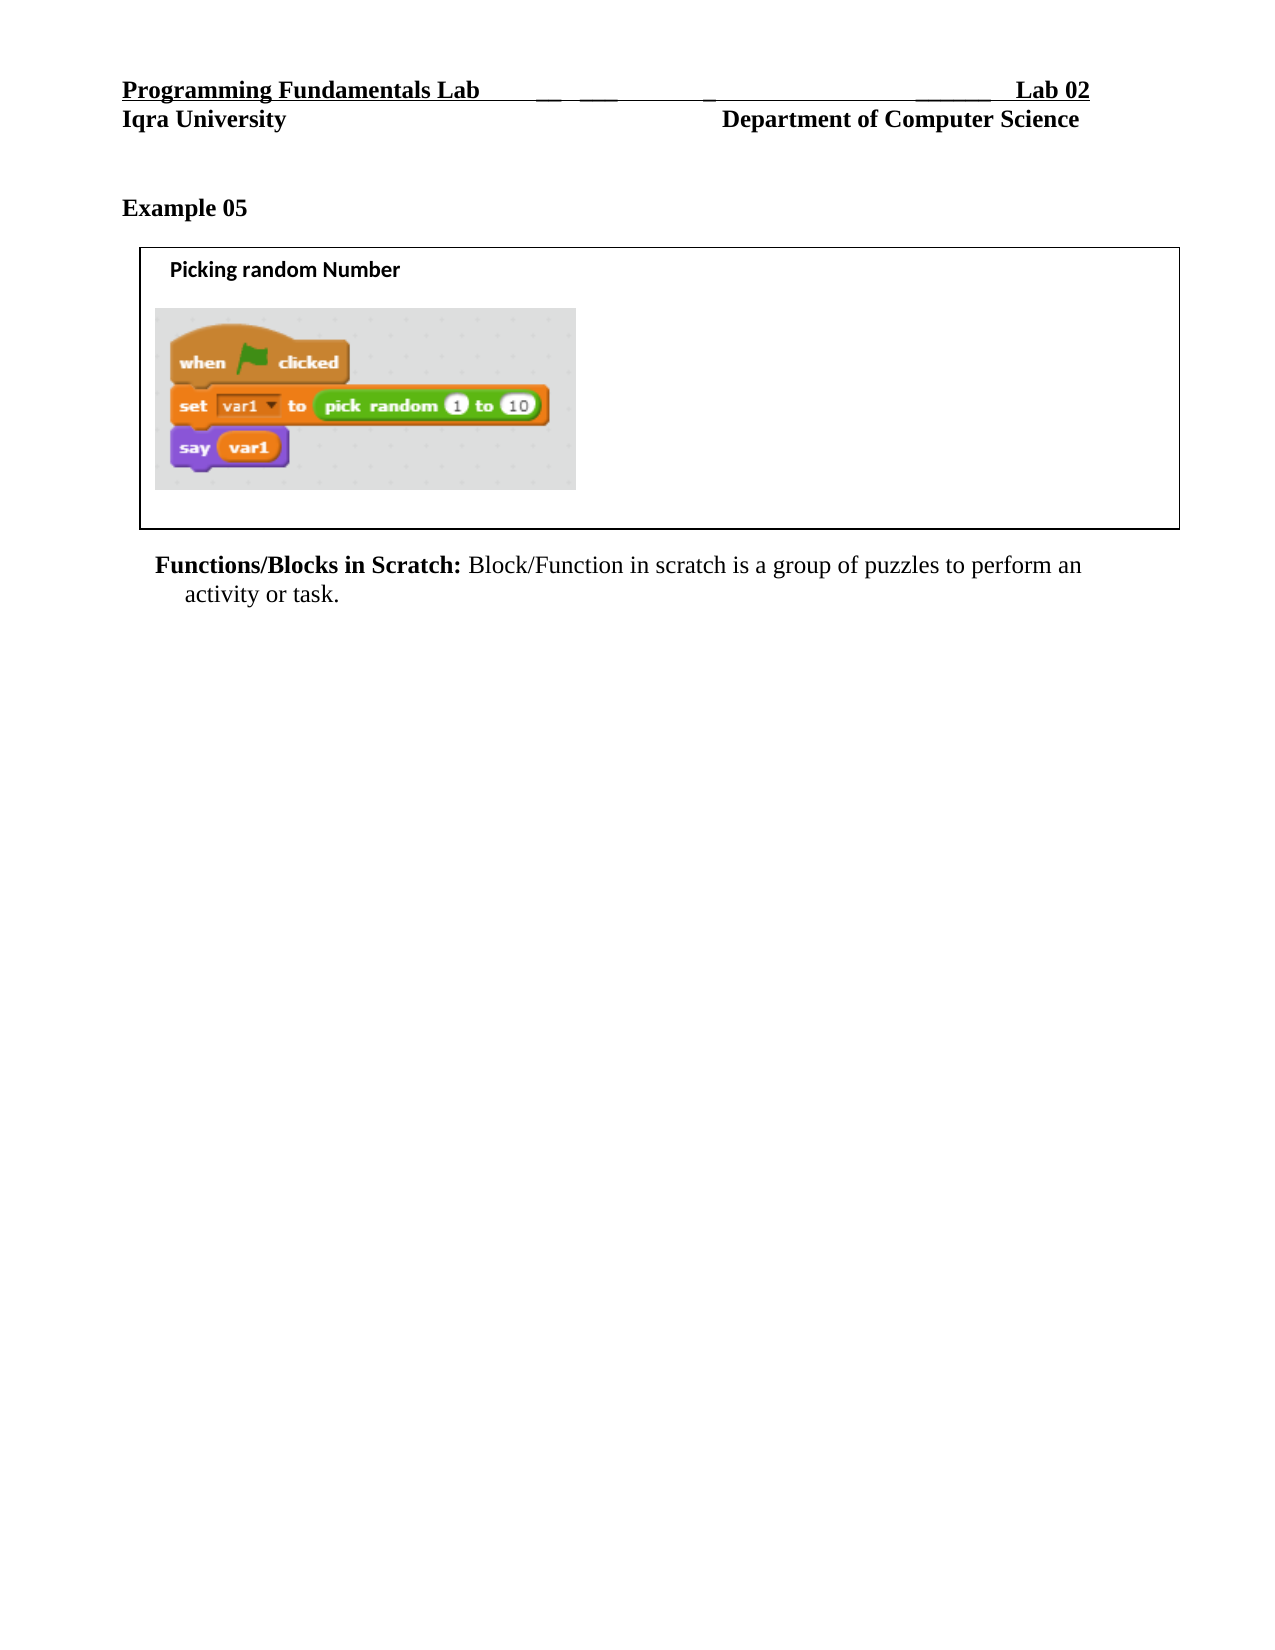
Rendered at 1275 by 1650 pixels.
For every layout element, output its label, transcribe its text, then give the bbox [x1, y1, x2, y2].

text Example 05 [122, 193, 1144, 222]
text Functions/Blocks in Scratch: Block/Function in scratch is a group of puzzles to perform an activity or task. [155, 550, 1134, 608]
picture [155, 308, 576, 490]
